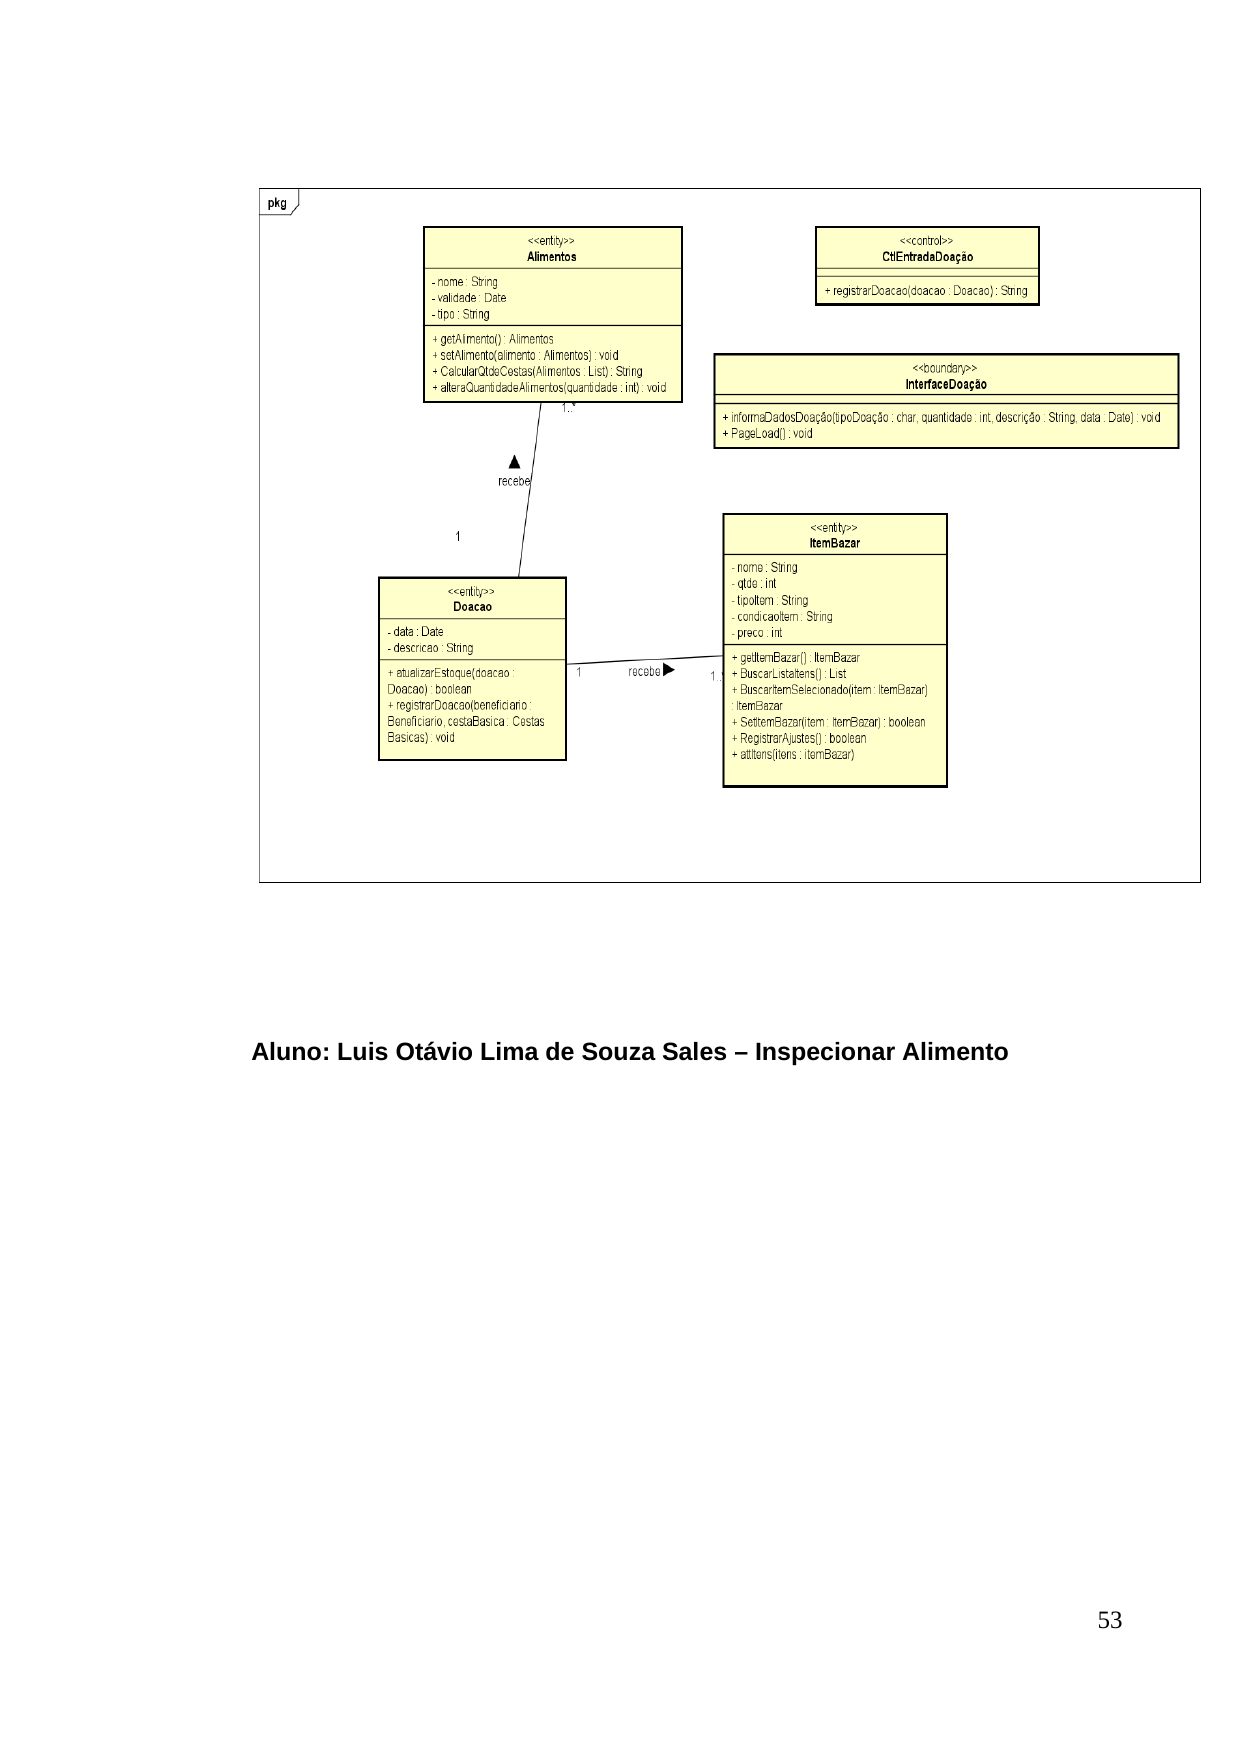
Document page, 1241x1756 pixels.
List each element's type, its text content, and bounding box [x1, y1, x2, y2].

picture [251, 177, 1208, 893]
text Aluno: Luis Otávio Lima de Souza Sales – Inspecionar Alimento 4.2 Diagrama de Classes e Mapeamento Objeto x Relacional [251, 893, 1122, 1123]
